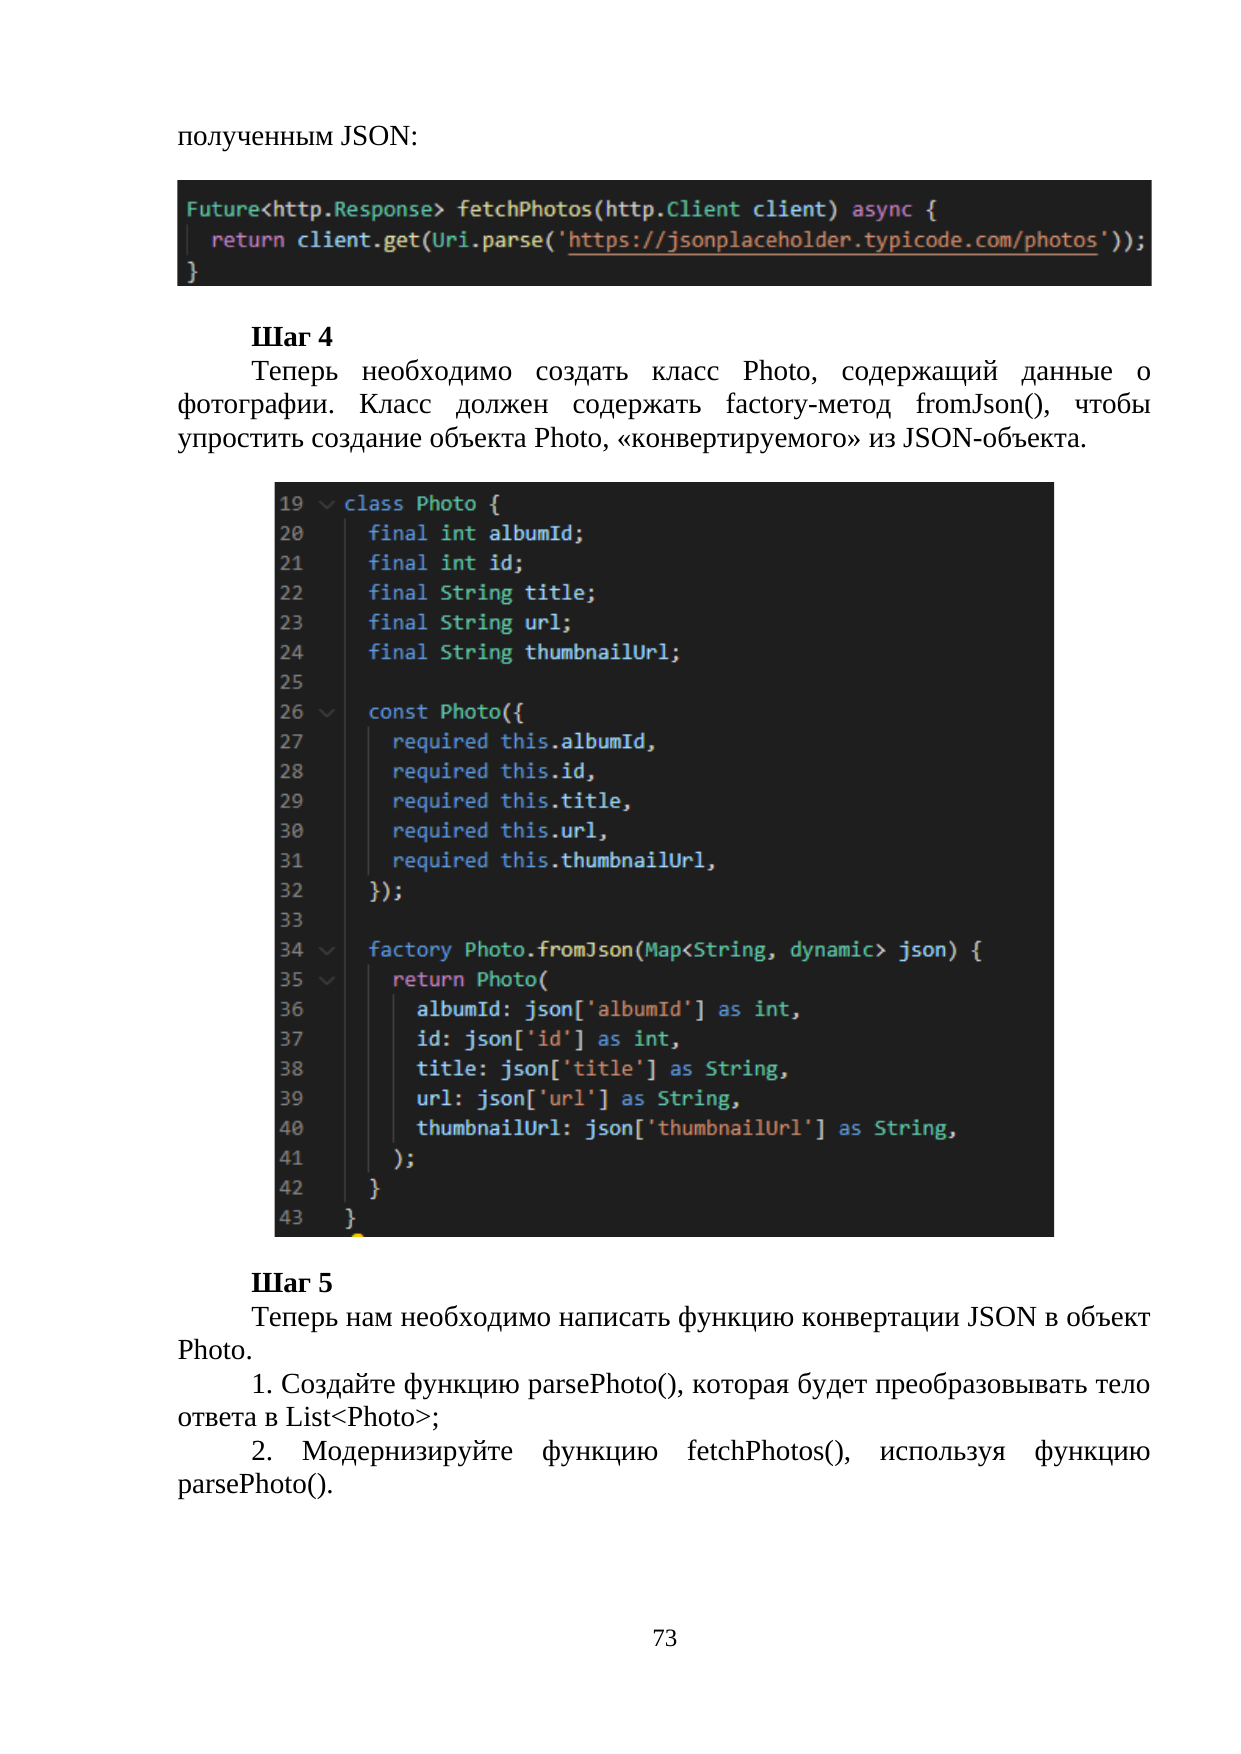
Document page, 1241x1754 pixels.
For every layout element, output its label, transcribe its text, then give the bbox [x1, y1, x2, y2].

text Шаг 4 [177, 319, 1152, 353]
picture [274, 482, 1055, 1237]
text Шаг 5 [177, 1265, 1152, 1299]
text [177, 118, 1152, 152]
text Теперь необходимо создать класс Photo, содержащий данные о фотографии. Класс должен содержать factory-метод fromJson(), чтобы упростить создание объекта Photo, «конвертируемого» из JSON-объекта. [177, 353, 1152, 453]
text Теперь нам необходимо написать функцию конвертации JSON в объект Photo. [177, 1299, 1152, 1366]
text 1. Создайте функцию parsePhoto(), которая будет преобразовывать тело ответа в List<Photo>; [177, 1366, 1152, 1433]
text 2. Модернизируйте функцию fetchPhotos(), используя функцию parsePhoto(). [177, 1433, 1152, 1500]
picture [177, 180, 1152, 286]
